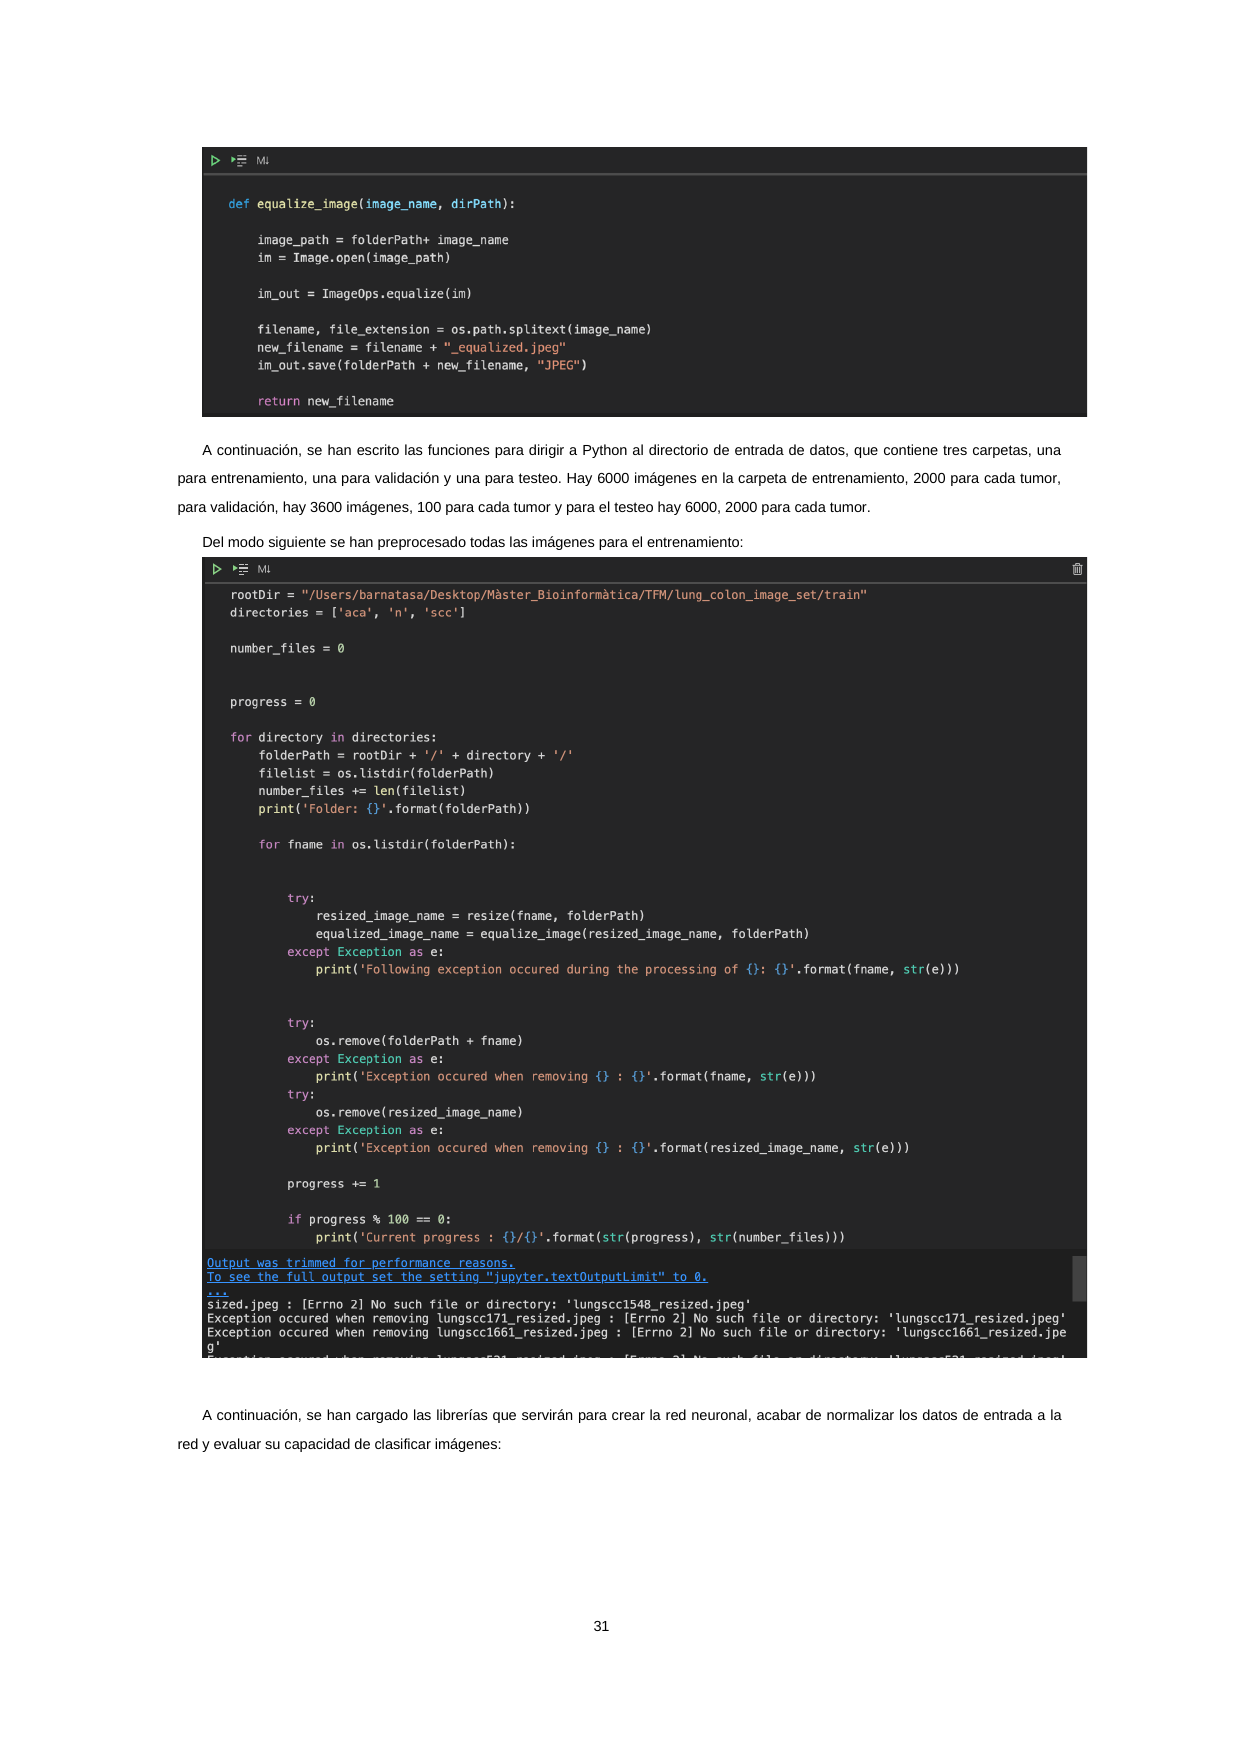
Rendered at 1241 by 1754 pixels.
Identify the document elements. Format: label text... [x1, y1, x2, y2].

text A continuación, se han cargado las librerías que servirán para crear la red neuronal, acabar de normalizar los datos de entrada a la red y evaluar su capacidad de clasificar imágenes: [177, 1395, 1063, 1453]
text Del modo siguiente se han preprocesado todas las imágenes para el entrenamiento: [177, 522, 1063, 551]
picture [202, 557, 1088, 1358]
text A continuación, se han escrito las funciones para dirigir a Python al directorio de entrada de datos, que contiene tres carpetas, una para entrenamiento, una para validación y una para testeo. Hay 6000 imágenes en la carpeta de entrenamiento, 2000 para cada tumor, para validación, hay 3600 imágenes, 100 para cada tumor y para el testeo hay 6000, 2000 para cada tumor. [177, 429, 1063, 516]
picture [202, 147, 1088, 417]
